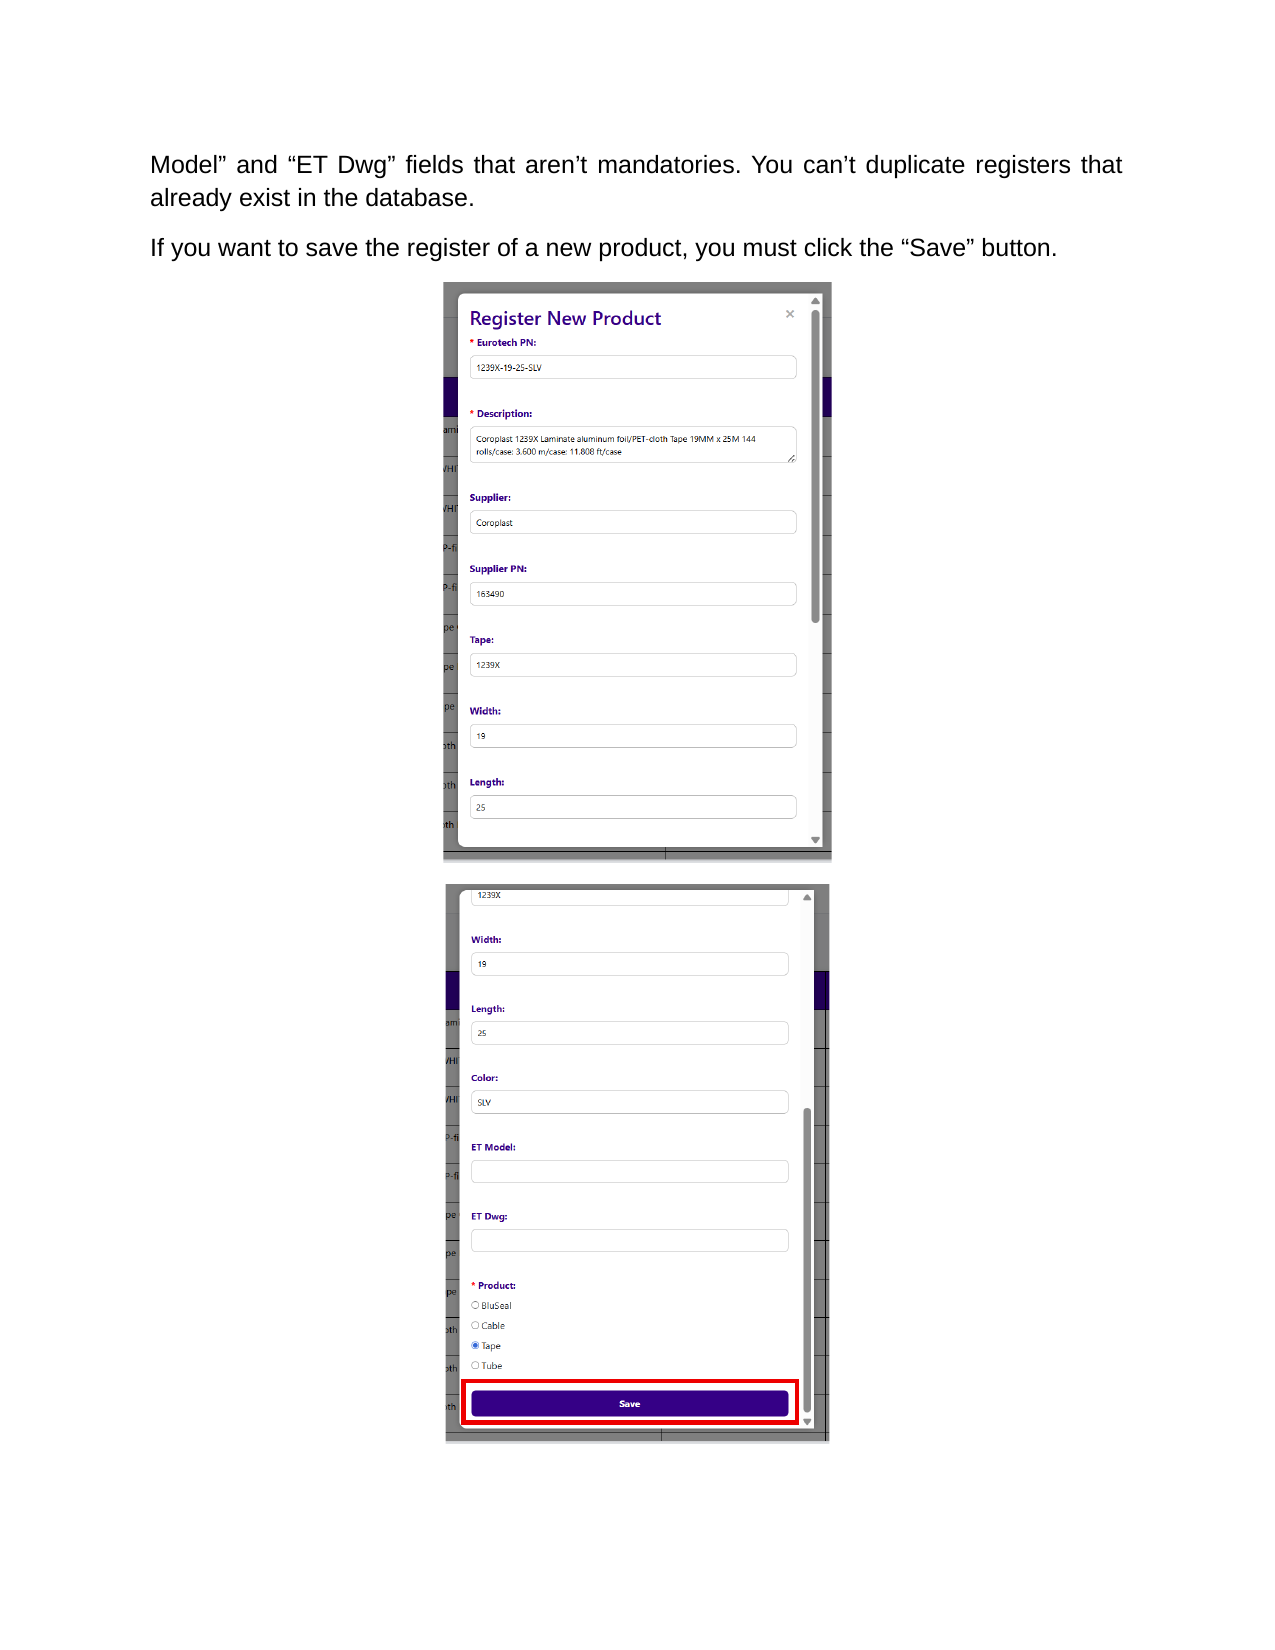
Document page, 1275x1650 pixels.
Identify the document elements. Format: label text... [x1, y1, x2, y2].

picture [445, 884, 830, 1444]
picture [443, 282, 832, 863]
text If you want to save the register of a new product, you must click the “Save” button. [150, 233, 1125, 261]
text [150, 150, 1125, 212]
